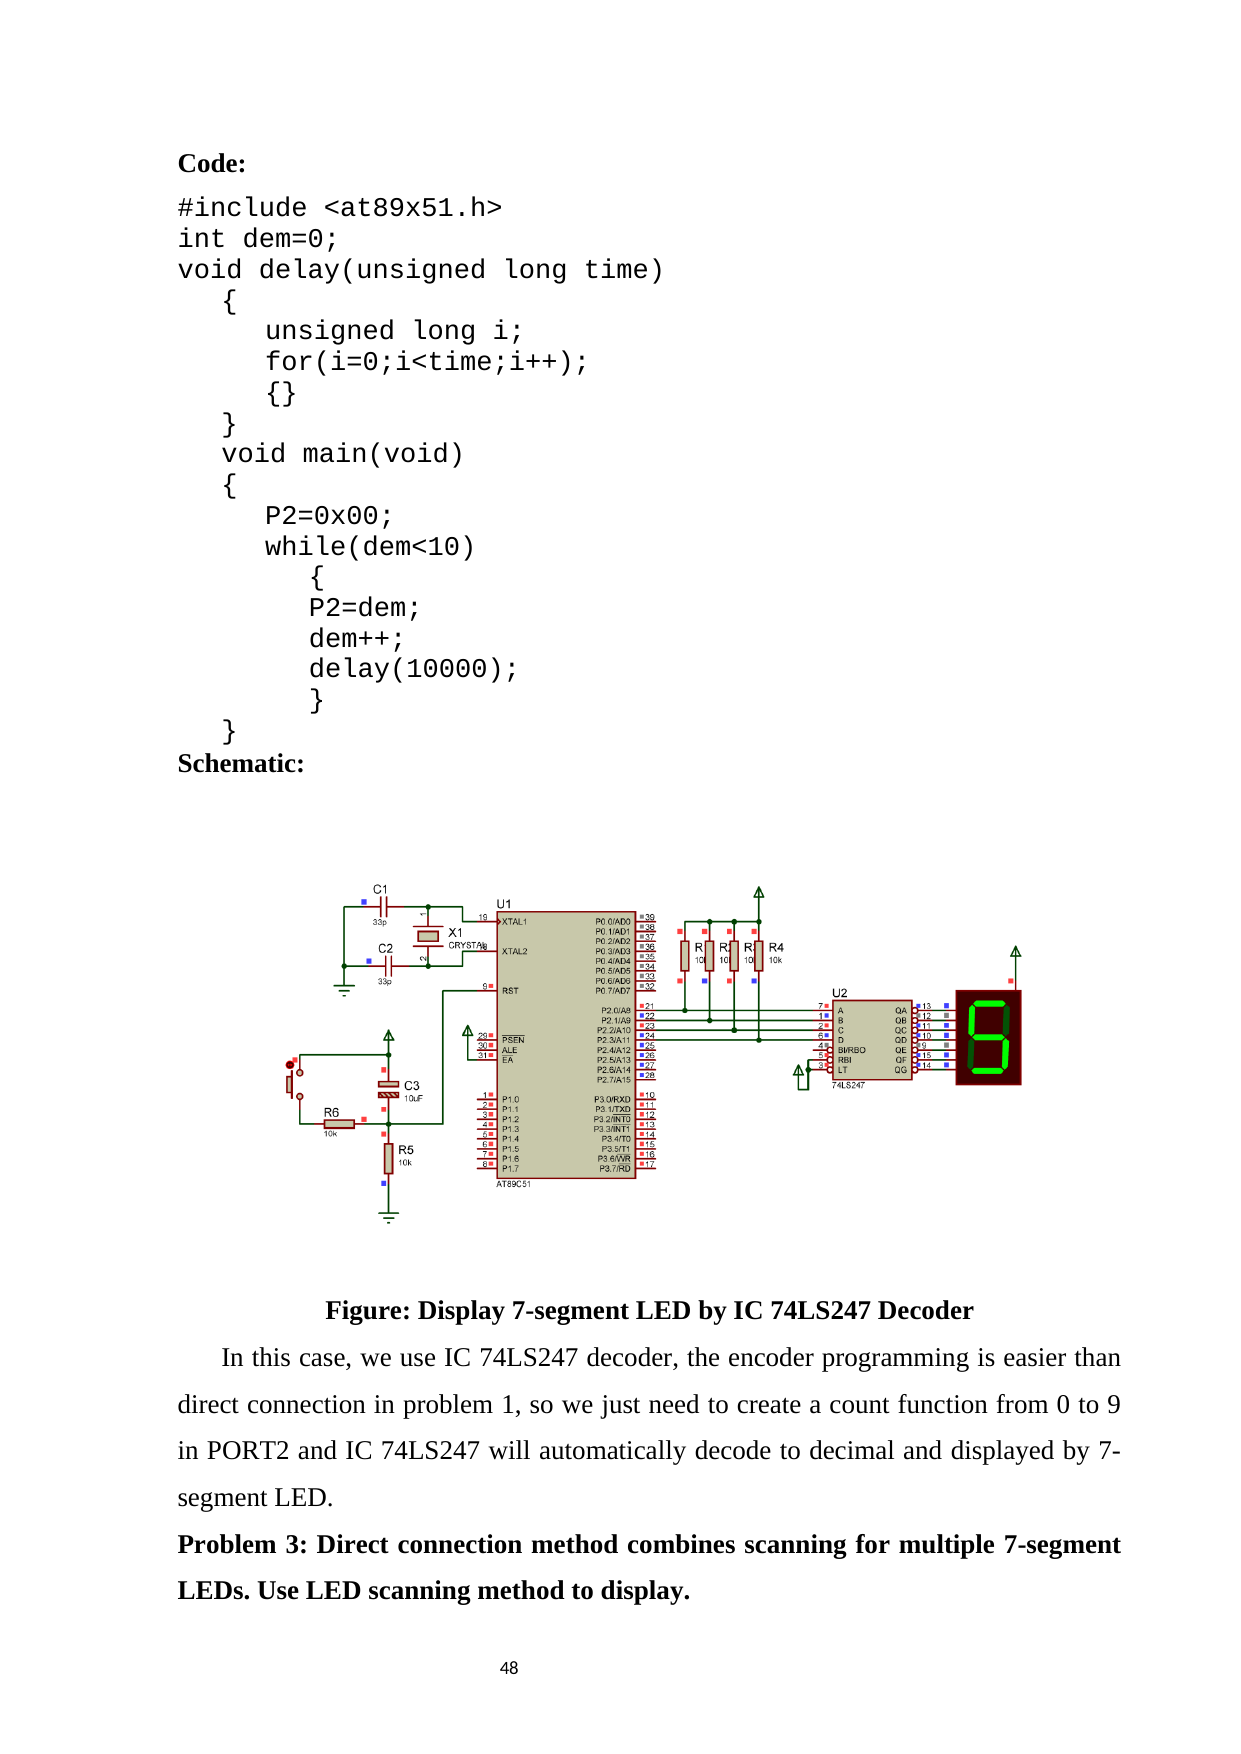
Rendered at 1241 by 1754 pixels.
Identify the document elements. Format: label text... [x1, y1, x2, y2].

list P2=0x00; [177, 502, 1122, 532]
list unsigned long i; [177, 317, 1122, 348]
list P2=dem; [177, 594, 1122, 624]
list { [177, 286, 1122, 317]
text Problem 3: Direct connection method combines scanning for multiple 7-segment LEDs. Use LED scanning method to display. [177, 1528, 1122, 1606]
list void delay(unsigned long time) [177, 256, 1122, 286]
list } [177, 686, 1122, 717]
list delay(10000); [177, 655, 1122, 686]
list } [177, 409, 1122, 440]
text Figure: Display 7-segment LED by IC 74LS247 Decoder [177, 1294, 1122, 1326]
list int dem=0; [177, 225, 1122, 256]
list { [177, 471, 1122, 502]
list Code: [177, 148, 1122, 179]
list Schematic: [177, 747, 1122, 778]
text In this case, we use IC 74LS247 decoder, the encoder programming is easier than direct connection in problem 1, so we just need to create a count function from 0 to 9 in PORT2 and IC 74LS247 will automatically decode to decimal and displayed by 7-segment LED. [177, 1341, 1122, 1512]
list for(i=0;i<time;i++); [177, 348, 1122, 379]
list {} [177, 379, 1122, 409]
list void main(void) [177, 440, 1122, 471]
list while(dem<10) [177, 532, 1122, 563]
picture [250, 778, 1049, 1282]
list { [177, 563, 1122, 594]
list } [177, 717, 1122, 747]
list #include <at89x51.h> [177, 194, 1122, 225]
list dem++; [177, 624, 1122, 655]
